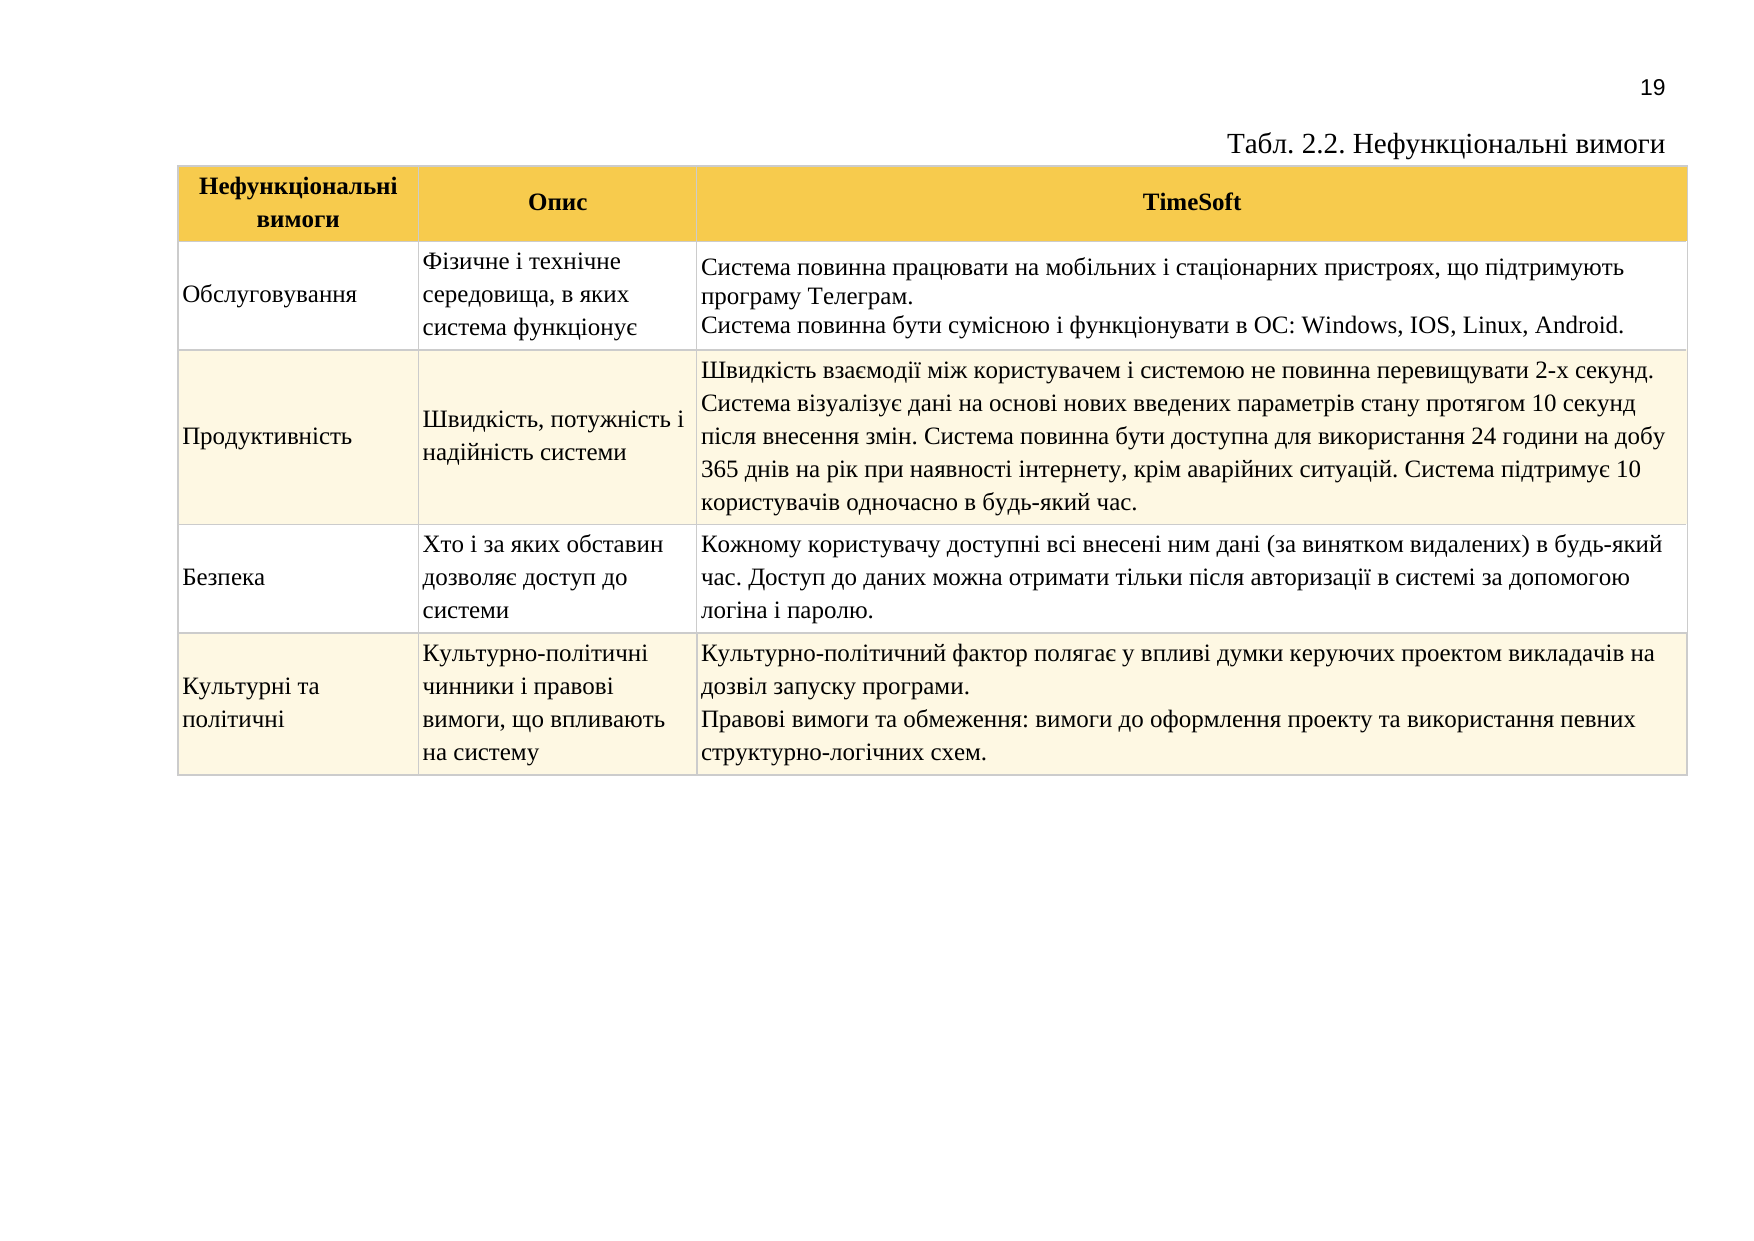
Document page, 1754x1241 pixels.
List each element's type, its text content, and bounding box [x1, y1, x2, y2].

table_cell Кожному користувачу доступні всі внесені ним дані (за винятком видалених) в будь-який час. Доступ до даних можна отримати тільки після авторизації в системі за допомогою логіна і паролю. [697, 524, 1687, 632]
table_cell Швидкість, потужність і надійність системи [419, 351, 696, 524]
table_header TimeSoft [697, 167, 1687, 241]
table_cell Безпека [179, 525, 418, 632]
table_cell Культурні та політичні [179, 634, 418, 774]
table_header Опис [419, 167, 696, 241]
table_cell Хто і за яких обставин дозволяє доступ до системи [419, 525, 696, 632]
table_cell Культурно-політичний фактор полягає у впливі думки керуючих проектом викладачів на дозвіл запуску програми. Правові вимоги та обмеження: вимоги до оформлення проекту та використання певних структурно-логічних схем. [698, 634, 1686, 774]
table_cell Швидкість взаємодії між користувачем і системою не повинна перевищувати 2-х секунд. Система візуалізує дані на основі нових введених параметрів стану протягом 10 секунд після внесення змін. Система повинна бути доступна для використання 24 години на добу 365 днів на рік при наявності інтернету, крім аварійних ситуацій. Система підтримує 10 користувачів одночасно в будь-який час. [697, 349, 1687, 524]
table_cell Культурно-політичні чинники і правові вимоги, що впливають на систему [419, 634, 696, 774]
table_cell Обслуговування [179, 242, 418, 349]
table_cell Продуктивність [179, 351, 418, 524]
text Табл. 2.2. Нефункціональні вимоги [177, 126, 1665, 160]
table_cell Система повинна працювати на мобільних і стаціонарних пристроях, що підтримують програму Телеграм. Система повинна бути сумісною і функціонувати в ОС: Windows, IOS, Linux, Android. [697, 241, 1687, 349]
table_header Нефункціональні вимоги [179, 167, 418, 241]
table_cell Фізичне і технічне середовища, в яких система функціонує [419, 242, 696, 349]
